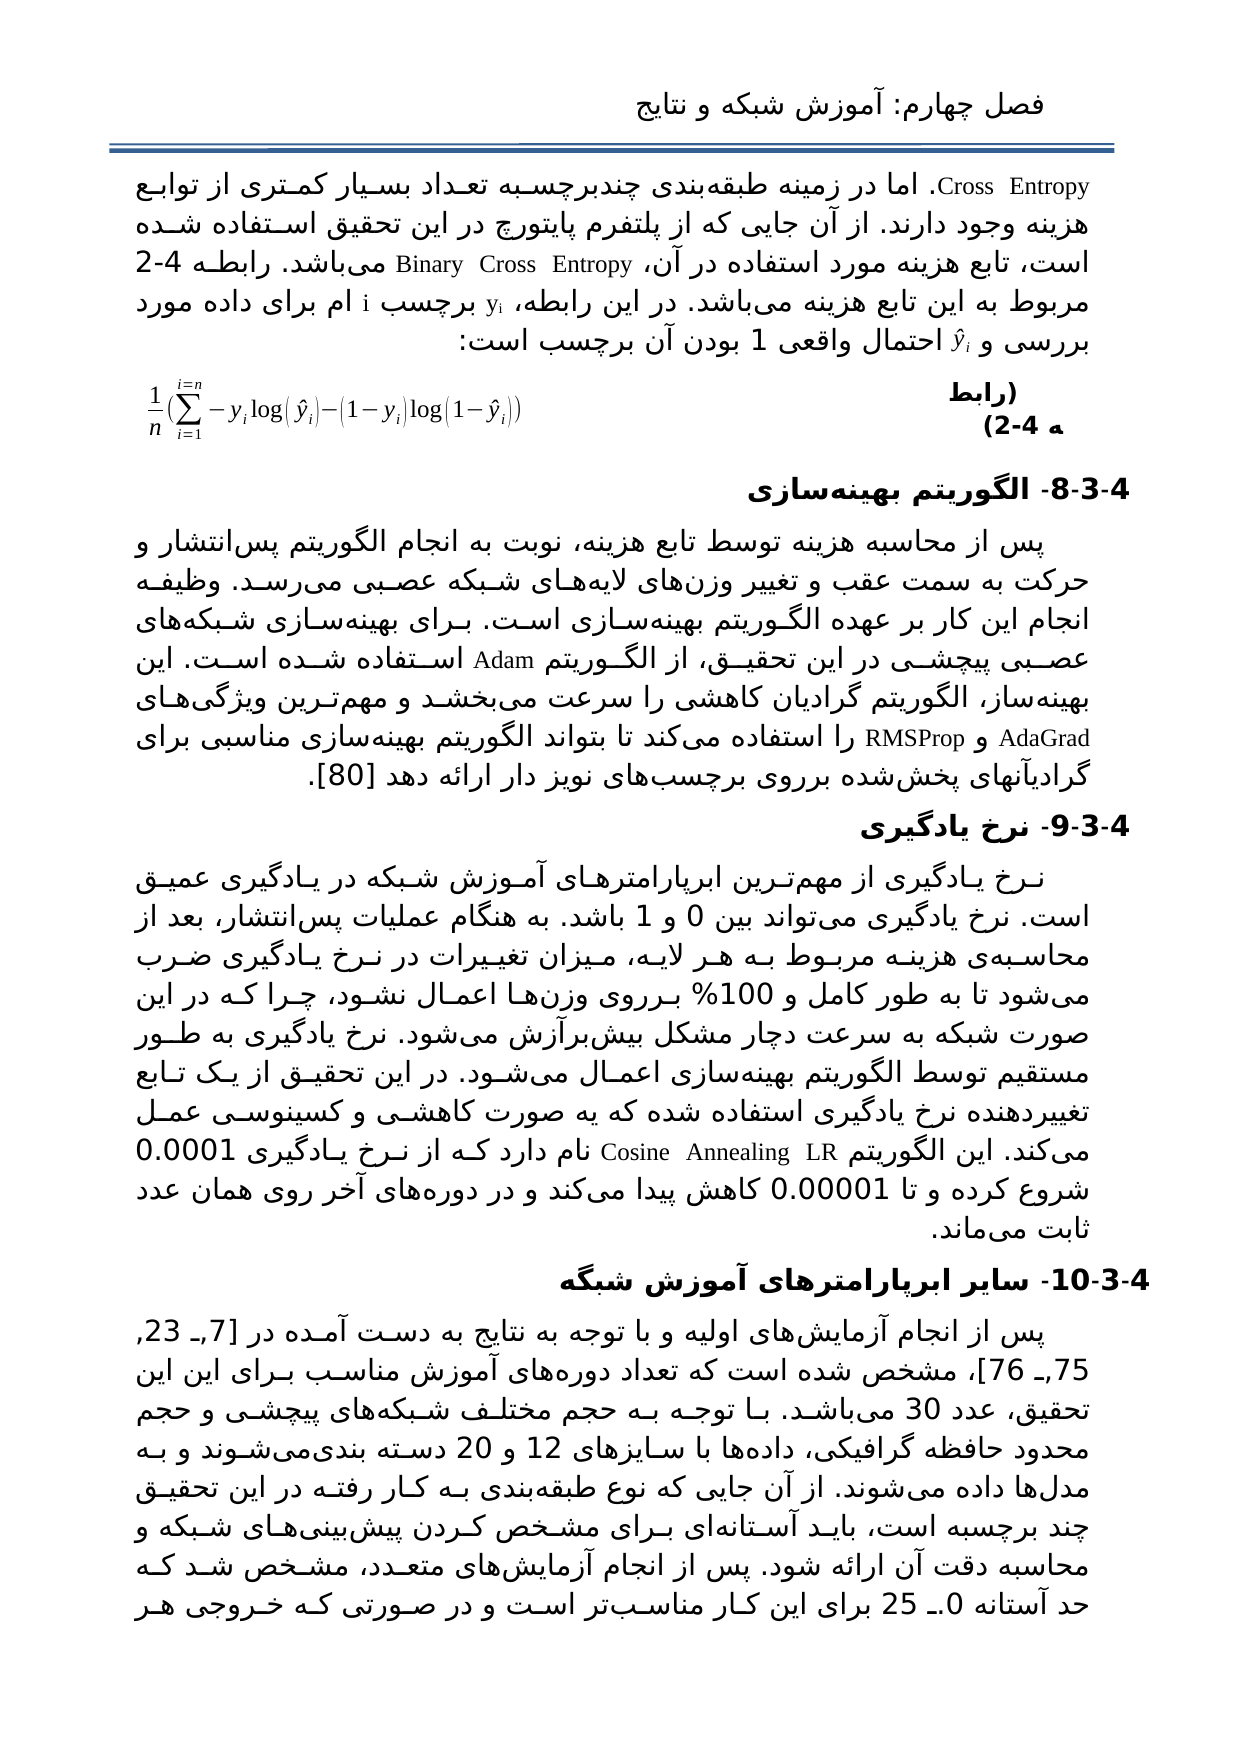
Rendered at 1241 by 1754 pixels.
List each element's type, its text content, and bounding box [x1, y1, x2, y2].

subtitle الگوریتم بهینه‌سازی [135, 473, 1030, 507]
subtitle سایر ابرپارامتر‌های آموزش شبگه [135, 1263, 1030, 1297]
subtitle نرخ یادگیری [135, 809, 1030, 843]
text نرخ یادگیری از مهم‌ترین ابرپارامترهای آموزش شبکه در یادگیری عمیق است. نرخ یادگیری می‌تواند بین 0 و 1 باشد. به هنگام عملیات پس‌انتشار، بعد از محاسبه‌ی هزینه مربوط به هر لایه، میزان تغییرات در نرخ یادگیری ضرب می‌شود تا به طور کامل و 100% برروی وزن‌ها اعمال نشود، چرا که در این صورت شبکه به سرعت دچار مشکل بیش‌برآزش می‌شود. نرخ یادگیری به طور مستقیم توسط الگوریتم بهینه‌سازی اعمال می‌شود. در این تحقیق از یک تابع تغییردهنده نرخ یادگیری استفاده شده که یه صورت کاهشی و کسینوسی عمل می‌کند. این الگوریتم Cosine Annealing LR نام دارد که از نرخ یادگیری 0.0001 شروع کرده و تا 0.00001 کاهش پیدا می‌کند و در دوره‌های آخر روی همان عدد ثابت می‌ماند. [135, 861, 1090, 1245]
table_header (رابطه 4-2) [931, 375, 1074, 460]
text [135, 1314, 1090, 1621]
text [135, 168, 1090, 357]
text پس از محاسبه هزینه توسط تابع هزینه، نوبت به انجام الگوریتم پس‌انتشار و حرکت به سمت عقب و تغییر وزن‌های لایه‌های شبکه عصبی می‌رسد. وظیفه انجام این کار بر عهده الگوریتم بهینه‌سازی است. برای بهینه‌سازی شبکه‌های عصبی پیچشی در این تحقیق، از الگوریتم Adam استفاده شده است. این بهینه‌ساز، الگوریتم گرادیان کاهشی را سرعت می‌بخشد و مهم‌ترین ویژگی‌های AdaGrad و RMSProp را استفاده می‌کند تا بتواند الگوریتم بهینه‌سازی مناسبی برای گرادیآنهای پخش‌شده برروی برچسب‌های نویز دار ارائه دهد [80]. [135, 524, 1090, 792]
table_header [135, 375, 931, 460]
